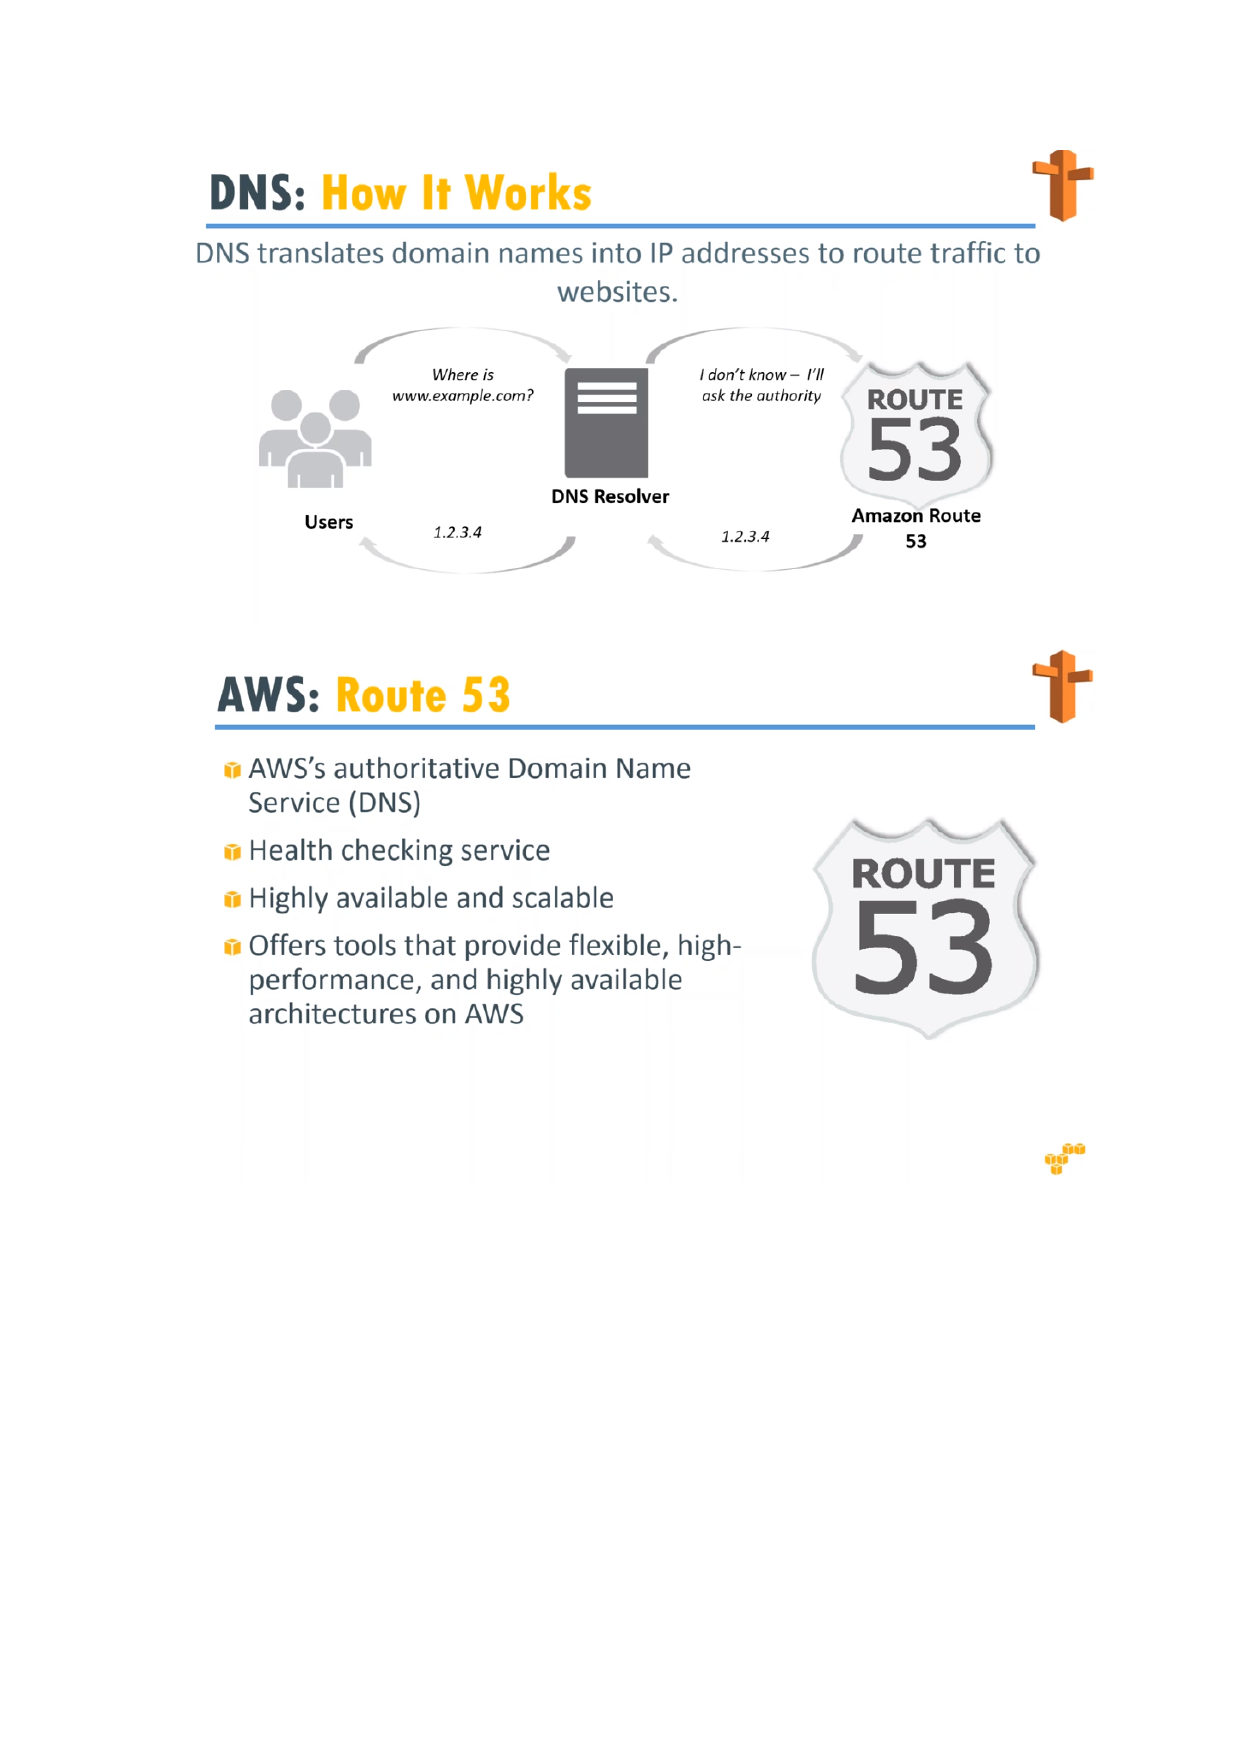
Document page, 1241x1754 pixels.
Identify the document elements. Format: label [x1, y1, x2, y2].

picture [156, 649, 1097, 1183]
picture [156, 150, 1097, 625]
